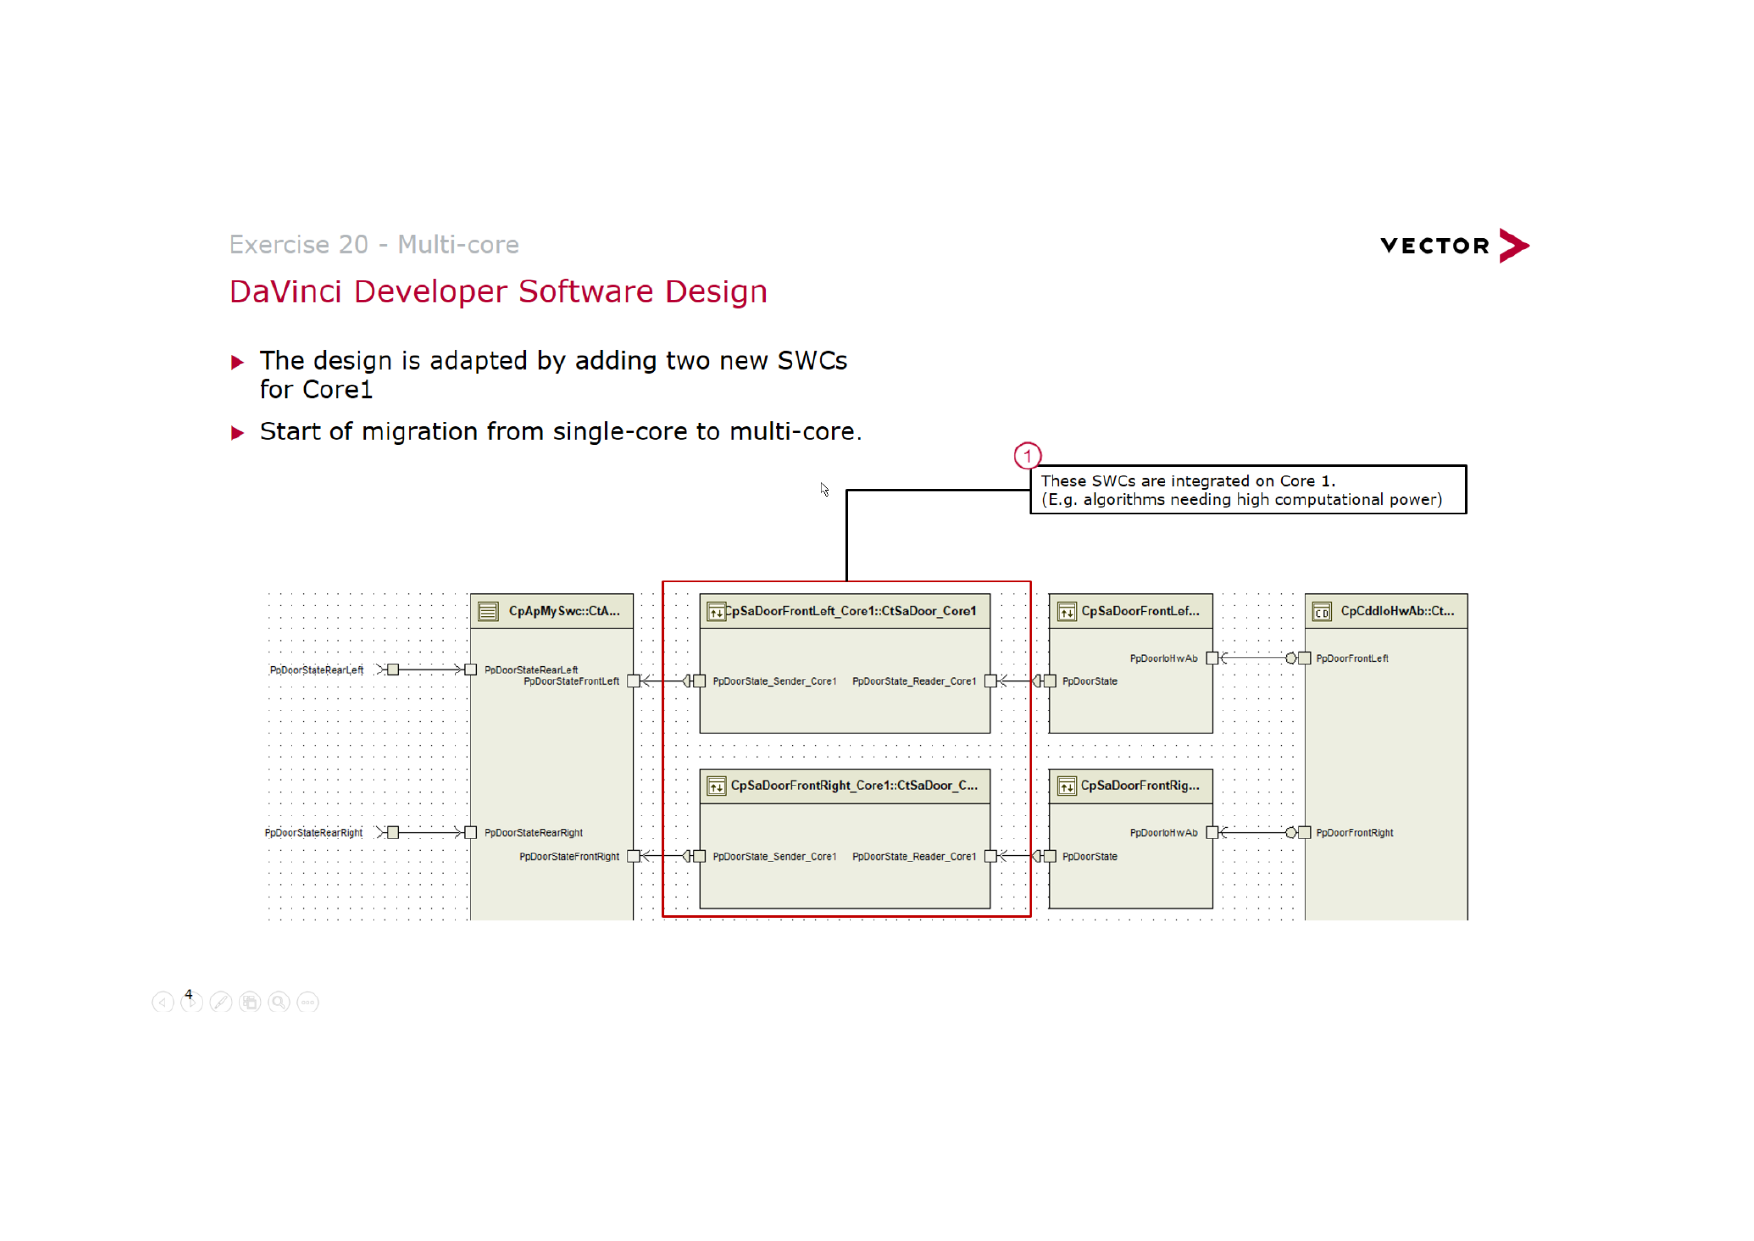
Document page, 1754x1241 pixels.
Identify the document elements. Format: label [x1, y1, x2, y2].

picture [150, 197, 1604, 1012]
